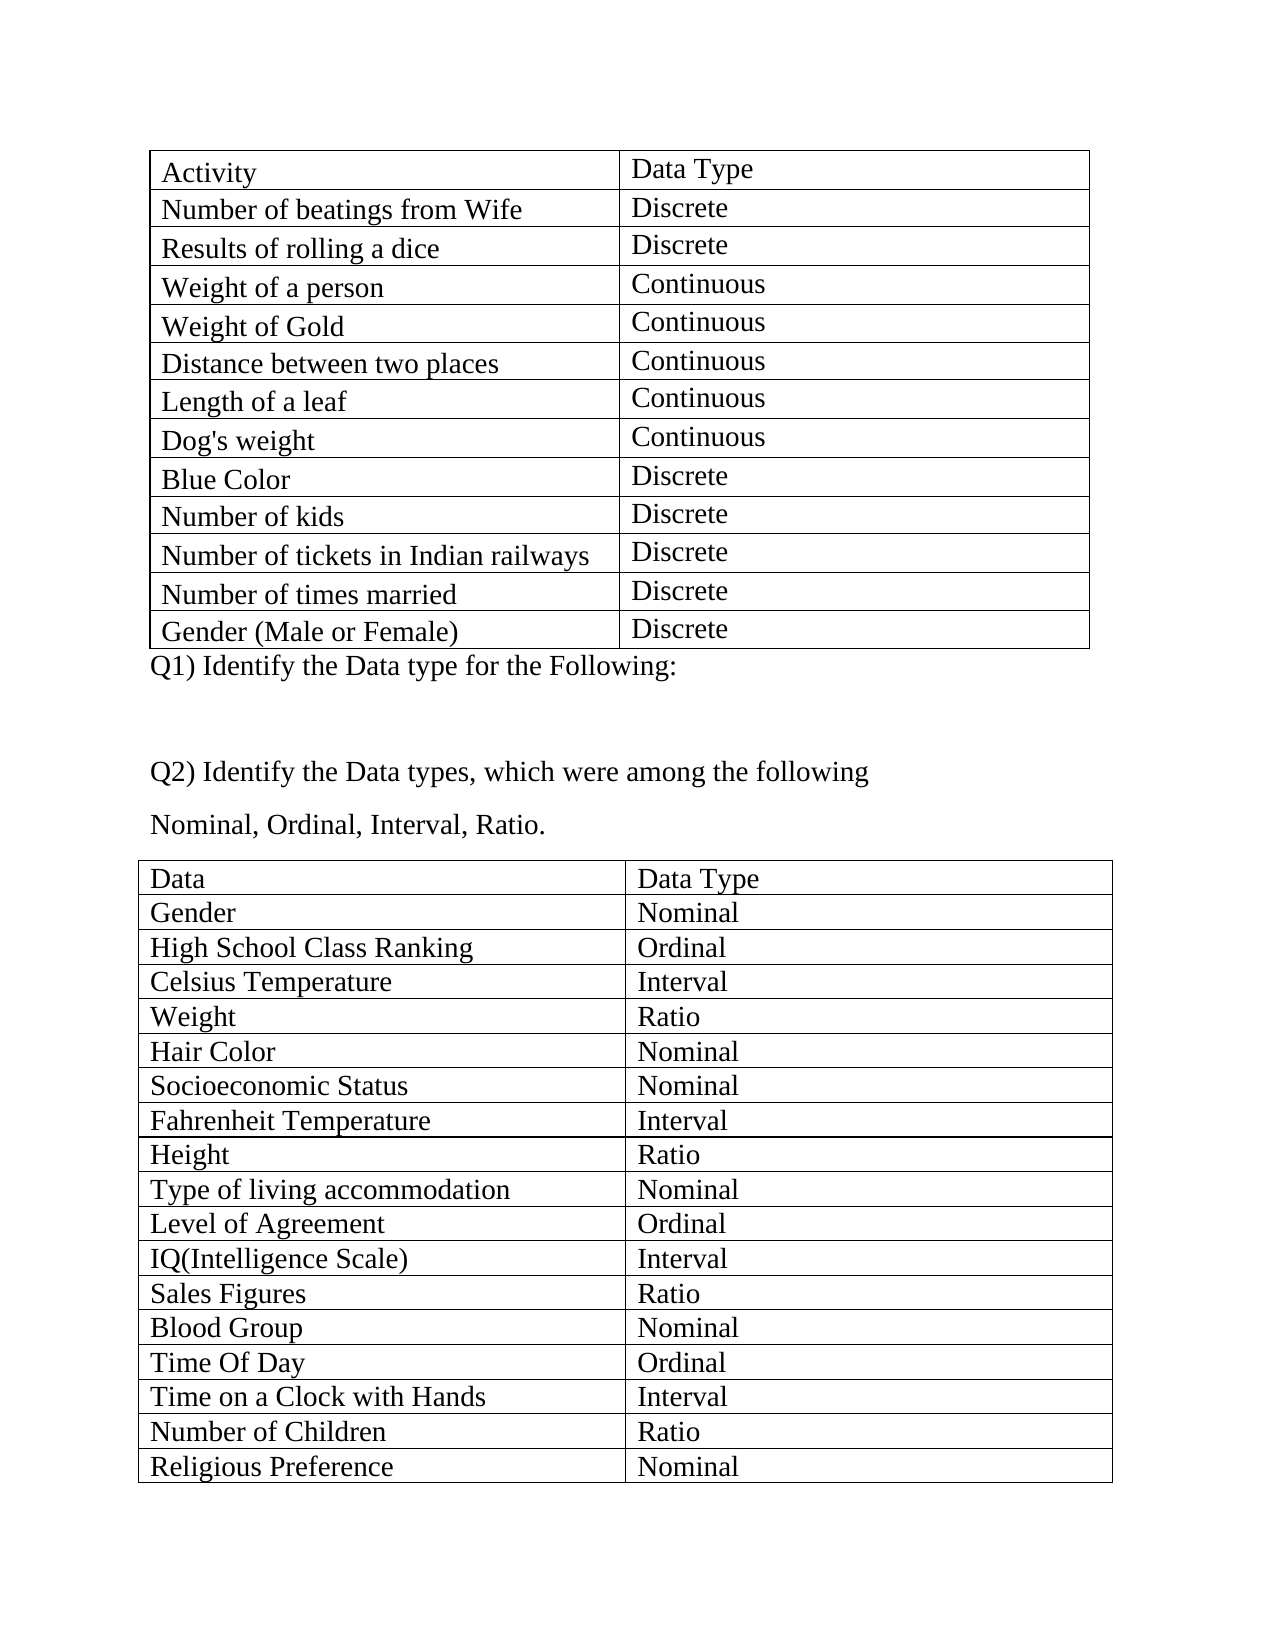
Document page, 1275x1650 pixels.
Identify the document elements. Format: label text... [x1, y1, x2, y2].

table_cell Nominal [626, 1449, 1112, 1482]
table_header Activity [151, 151, 619, 189]
table_cell Socioeconomic Status [139, 1068, 625, 1102]
table_cell Blue Color [151, 458, 619, 496]
table_cell Interval [626, 1380, 1112, 1413]
table_cell Hair Color [139, 1034, 625, 1067]
table_header Data [139, 861, 625, 894]
table_cell Discrete [620, 458, 1089, 496]
table_cell Weight of a person [151, 266, 619, 303]
table_cell Time on a Clock with Hands [139, 1380, 625, 1413]
table_cell Dog's weight [151, 419, 619, 457]
table_cell Discrete [620, 611, 1089, 647]
table_cell Continuous [620, 266, 1089, 303]
table_cell Nominal [626, 1068, 1112, 1102]
table_cell Number of tickets in Indian railways [151, 534, 619, 572]
table_cell Nominal [626, 1034, 1112, 1067]
table_cell Number of kids [151, 497, 619, 533]
table_cell Nominal [626, 1172, 1112, 1206]
table_cell Number of Children [139, 1414, 625, 1448]
table_cell Celsius Temperature [139, 965, 625, 998]
table_cell Nominal [626, 1310, 1112, 1344]
table_cell Length of a leaf [151, 380, 619, 418]
table_cell Time Of Day [139, 1345, 625, 1378]
table_cell Continuous [620, 419, 1089, 457]
table_cell Ratio [626, 999, 1112, 1033]
table_cell Nominal [626, 895, 1112, 929]
table_cell Sales Figures [139, 1276, 625, 1309]
table_cell Continuous [620, 305, 1089, 342]
table_cell Number of times married [151, 573, 619, 610]
table_cell Ordinal [626, 930, 1112, 963]
table_cell Weight of Gold [151, 305, 619, 342]
table_cell Blood Group [139, 1310, 625, 1344]
table_cell Religious Preference [139, 1449, 625, 1482]
table_header Data Type [620, 151, 1089, 189]
table_cell Fahrenheit Temperature [139, 1103, 625, 1136]
table_cell Interval [626, 965, 1112, 998]
text Q1) Identify the Data type for the Following: [150, 648, 1125, 682]
table_cell Ordinal [626, 1345, 1112, 1378]
table_cell Results of rolling a dice [151, 227, 619, 265]
table_cell Ratio [626, 1276, 1112, 1309]
table_cell Discrete [620, 227, 1089, 265]
table_cell Discrete [620, 573, 1089, 610]
table_cell Gender (Male or Female) [151, 611, 619, 647]
table_cell Ratio [626, 1138, 1112, 1171]
table_cell Discrete [620, 190, 1089, 226]
table_cell Gender [139, 895, 625, 929]
table_cell Weight [139, 999, 625, 1033]
table_cell Distance between two places [151, 343, 619, 379]
table_cell Ratio [626, 1414, 1112, 1448]
table_cell Interval [626, 1241, 1112, 1275]
table_cell Number of beatings from Wife [151, 190, 619, 226]
table_cell Ordinal [626, 1207, 1112, 1240]
table_cell Height [139, 1138, 625, 1171]
text Nominal, Ordinal, Interval, Ratio. [150, 807, 1125, 841]
table_cell IQ(Intelligence Scale) [139, 1241, 625, 1275]
table_cell Level of Agreement [139, 1207, 625, 1240]
table_cell Type of living accommodation [139, 1172, 625, 1206]
table_header Data Type [626, 861, 1112, 894]
table_cell High School Class Ranking [139, 930, 625, 963]
table_cell Continuous [620, 343, 1089, 379]
table_cell Interval [626, 1103, 1112, 1136]
table_cell Discrete [620, 497, 1089, 533]
table_cell Discrete [620, 534, 1089, 572]
text Q2) Identify the Data types, which were among the following [150, 754, 1125, 788]
table_cell Continuous [620, 380, 1089, 418]
